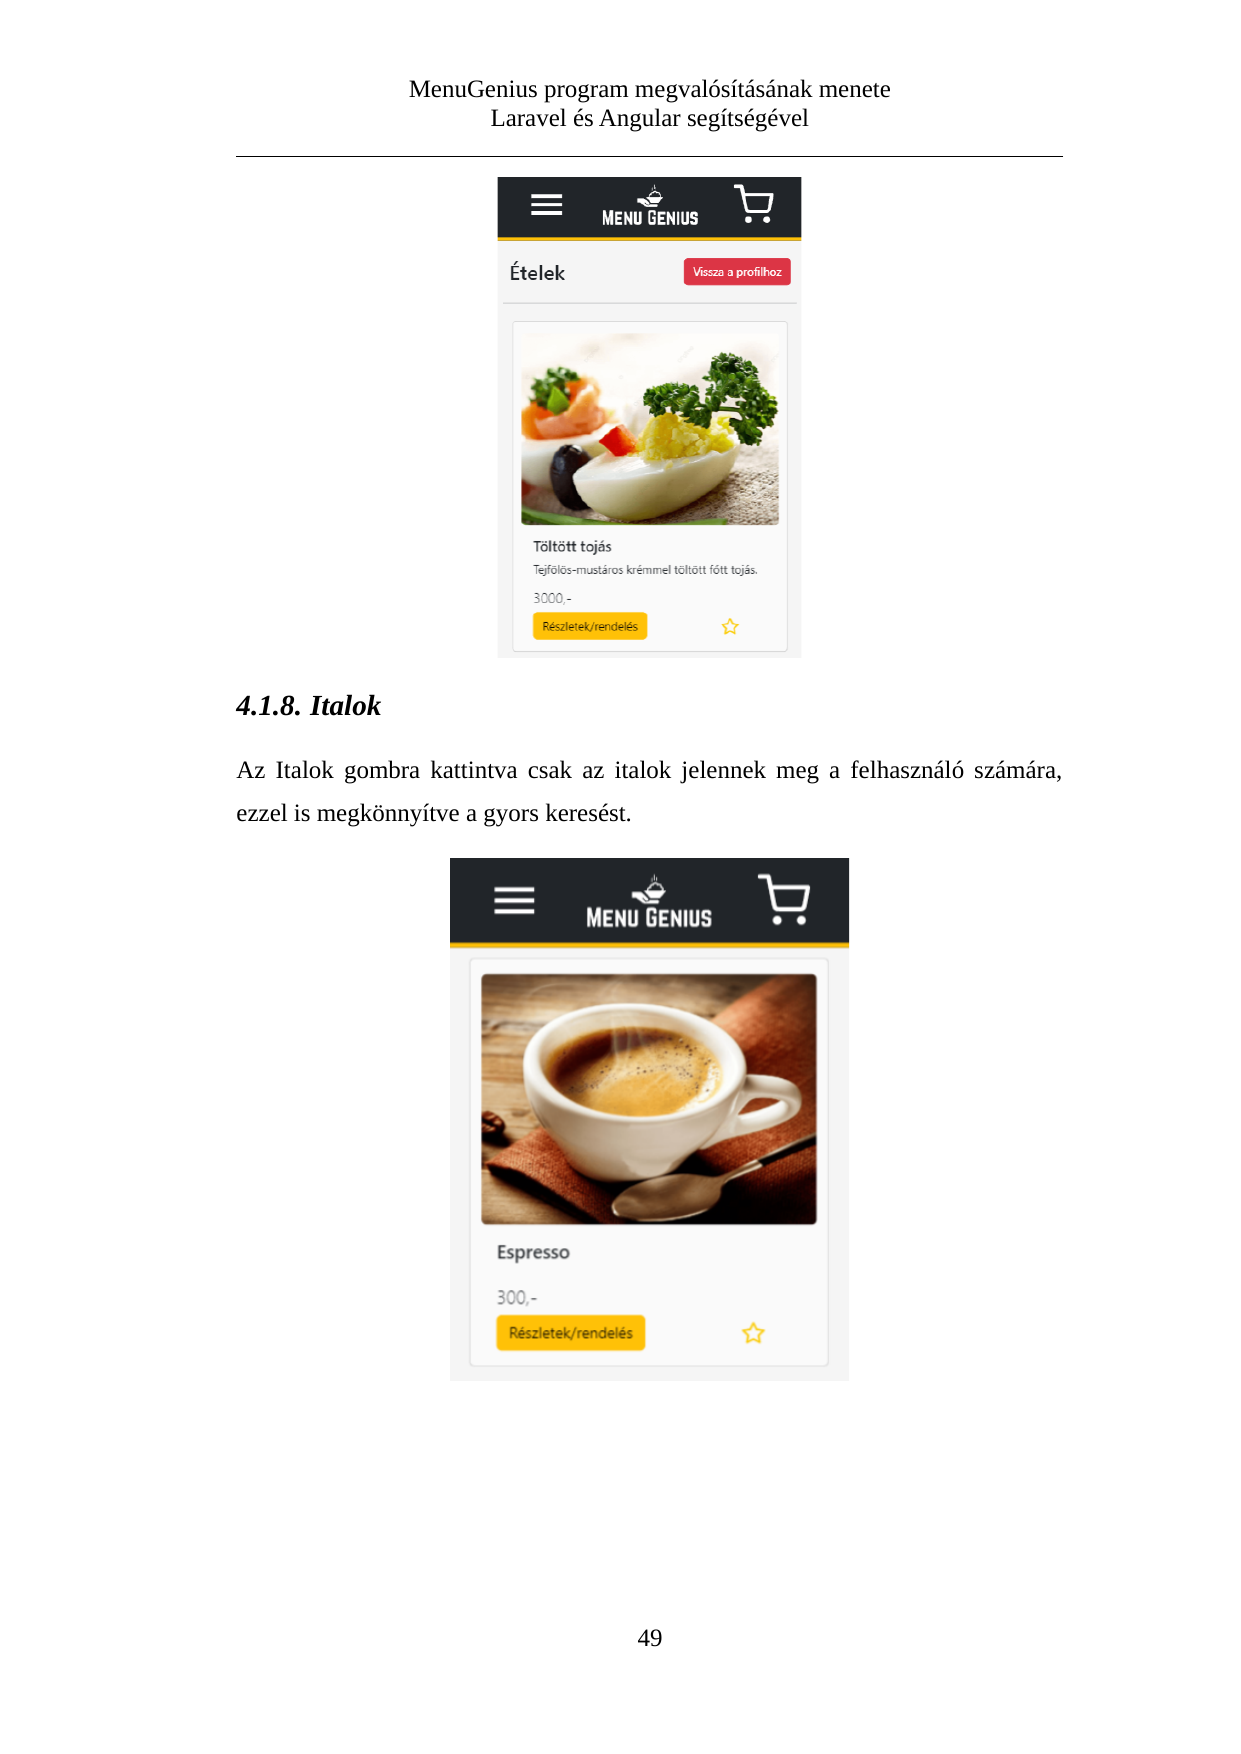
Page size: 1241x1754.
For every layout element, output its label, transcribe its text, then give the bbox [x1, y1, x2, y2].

text Az Italok gombra kattintva csak az italok jelennek meg a felhasználó számára, ezzel is megkönnyítve a gyors keresést. [236, 755, 1063, 827]
picture [497, 177, 802, 658]
picture [450, 858, 850, 1381]
subtitle Italok [236, 688, 1063, 722]
